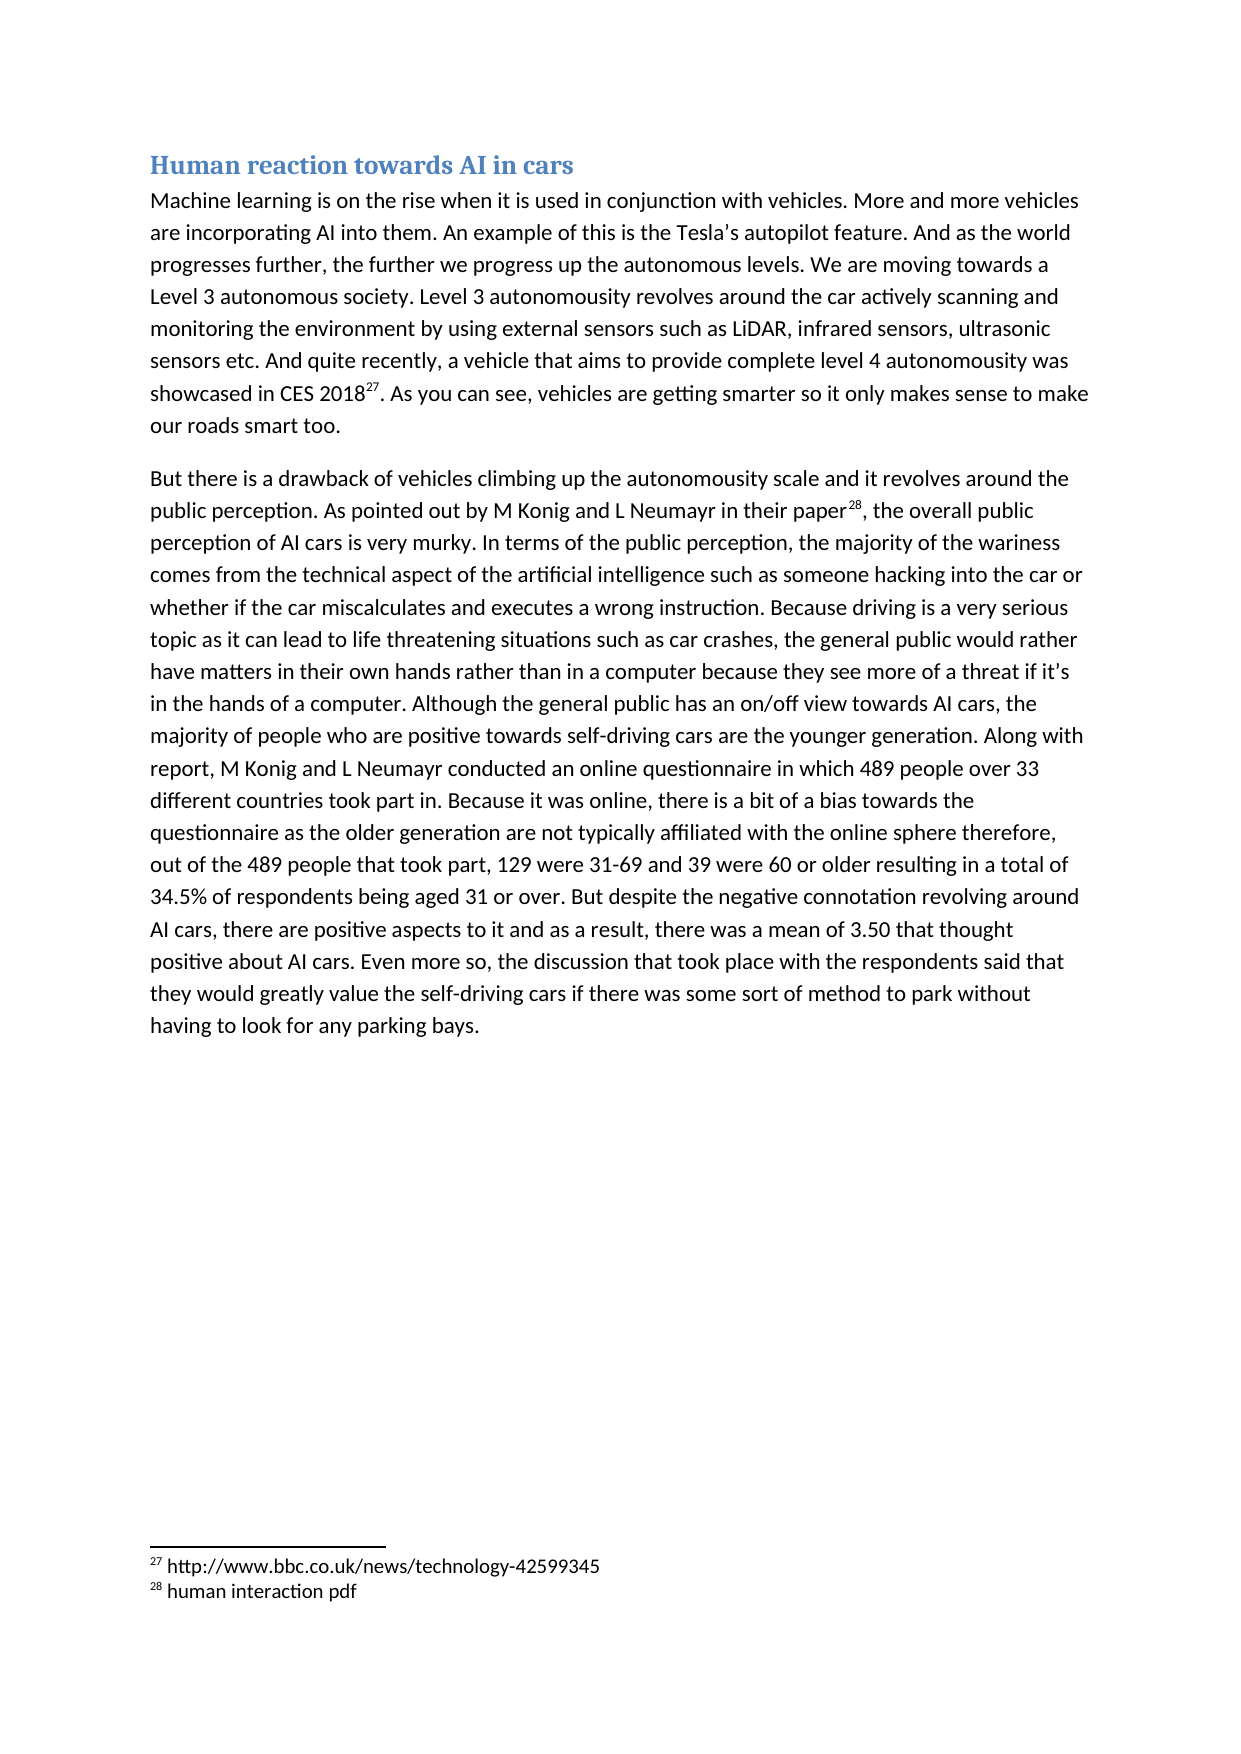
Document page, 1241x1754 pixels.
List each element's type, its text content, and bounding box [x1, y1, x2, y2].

text But there is a drawback of vehicles climbing up the autonomousity scale and it revolves around the public perception. As pointed out by M Konig and L Neumayr in their paper, the overall public perception of AI cars is very murky. In terms of the public perception, the majority of the wariness comes from the technical aspect of the artificial intelligence such as someone hacking into the car or whether if the car miscalculates and executes a wrong instruction. Because driving is a very serious topic as it can lead to life threatening situations such as car crashes, the general public would rather have matters in their own hands rather than in a computer because they see more of a threat if it’s in the hands of a computer. Although the general public has an on/off view towards AI cars, the majority of people who are positive towards self-driving cars are the younger generation. Along with report, M Konig and L Neumayr conducted an online questionnaire in which 489 people over 33 different countries took part in. Because it was online, there is a bit of a bias towards the questionnaire as the older generation are not typically affiliated with the online sphere therefore, out of the 489 people that took part, 129 were 31-69 and 39 were 60 or older resulting in a total of 34.5% of respondents being aged 31 or over. But despite the negative connotation revolving around AI cars, there are positive aspects to it and as a result, there was a mean of 3.50 that thought positive about AI cars. Even more so, the discussion that took place with the respondents said that they would greatly value the self-driving cars if there was some sort of method to park without having to look for any parking bays. [150, 464, 1090, 1039]
subtitle Human reaction towards AI in cars [150, 150, 1090, 181]
text Machine learning is on the rise when it is used in conjunction with vehicles. More and more vehicles are incorporating AI into them. An example of this is the Tesla’s autopilot feature. And as the world progresses further, the further we progress up the autonomous levels. We are moving towards a Level 3 autonomous society. Level 3 autonomousity revolves around the car actively scanning and monitoring the environment by using external sensors such as LiDAR, infrared sensors, ultrasonic sensors etc. And quite recently, a vehicle that aims to provide complete level 4 autonomousity was showcased in CES 2018. As you can see, vehicles are getting smarter so it only makes sense to make our roads smart too. [150, 186, 1090, 439]
